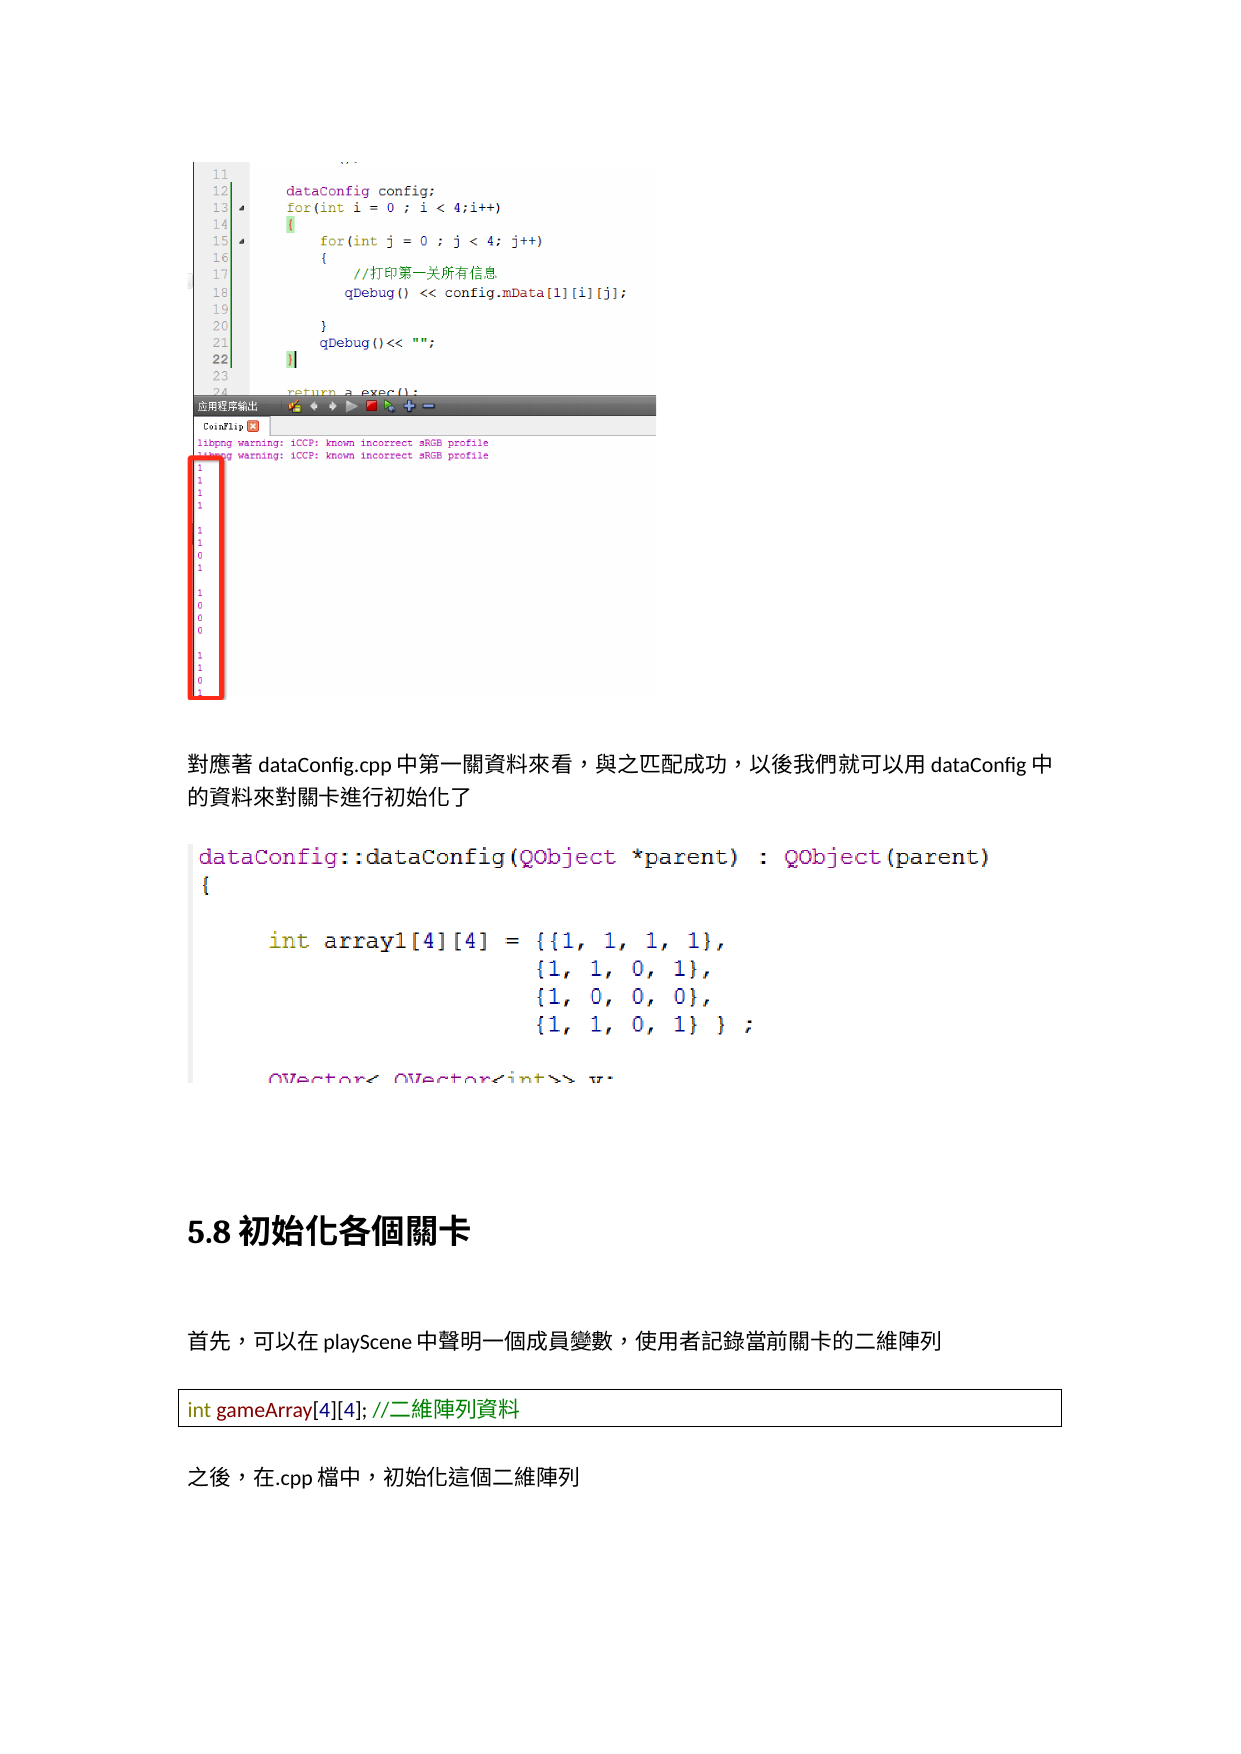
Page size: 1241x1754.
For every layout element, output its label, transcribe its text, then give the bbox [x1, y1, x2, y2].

text 首先，可以在playScene中聲明一個成員變數，使用者記錄當前關卡的二維陣列 [187, 1324, 1053, 1356]
text 之後，在.cpp檔中，初始化這個二維陣列 [187, 1460, 1053, 1492]
subtitle 5.8 初始化各個關卡 [187, 1197, 1053, 1262]
text 對應著dataConfig.cpp中第一關資料來看，與之匹配成功，以後我們就可以用dataConfig中的資料來對關卡進行初始化了 [187, 747, 1053, 812]
text int gameArray[4][4]; //二維陣列資料 [179, 1390, 1061, 1426]
picture [187, 162, 657, 700]
picture [187, 844, 1053, 1083]
